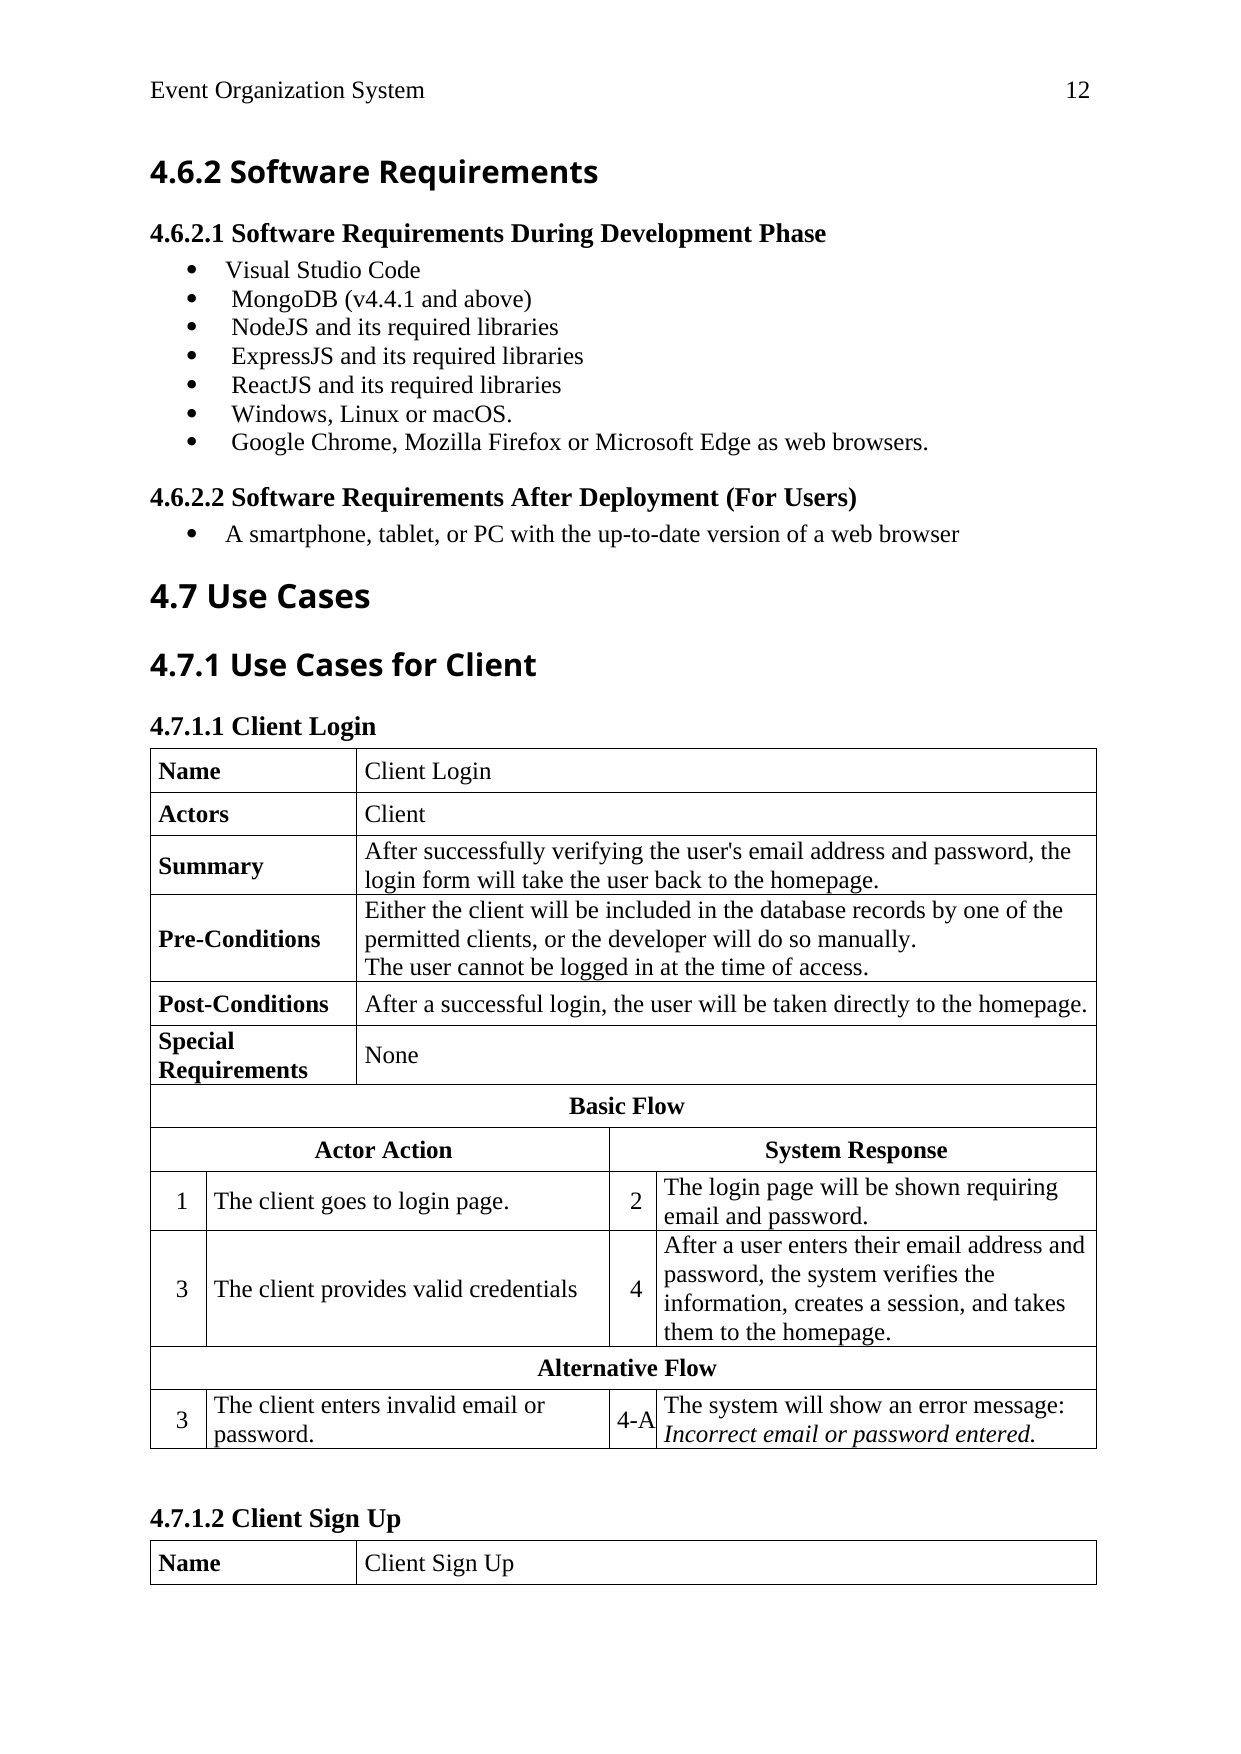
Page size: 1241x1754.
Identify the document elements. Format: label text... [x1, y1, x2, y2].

table_cell Summary [151, 836, 356, 894]
subtitle Use Cases [150, 572, 1090, 618]
table_cell The client goes to login page. [207, 1172, 609, 1229]
subtitle Use Cases for Client [150, 643, 1090, 685]
subtitle Software Requirements During Development Phase [150, 218, 1090, 249]
table_cell Either the client will be included in the database records by one of the permitted clients, or the developer will do so manually. The user cannot be logged in at the time of access. [357, 895, 1096, 981]
table_cell The client enters invalid email or password. [207, 1390, 609, 1448]
table_cell After successfully verifying the user's email address and password, the login form will take the user back to the homepage. [357, 836, 1096, 894]
table_cell None [357, 1026, 1096, 1083]
subtitle Client Sign Up [150, 1503, 1090, 1534]
table_cell Alternative Flow [151, 1347, 1096, 1389]
table_cell Actor Action [151, 1128, 609, 1171]
table_cell 3 [151, 1231, 206, 1346]
table_header Name [151, 1541, 356, 1584]
subtitle Software Requirements After Deployment (For Users) [150, 481, 1090, 512]
table_header Client Sign Up [357, 1541, 1096, 1584]
table_cell 1 [151, 1172, 206, 1229]
table_cell Basic Flow [151, 1085, 1096, 1127]
list Google Chrome, Mozilla Firefox or Microsoft Edge as web browsers. [187, 427, 1090, 456]
list MongoDB (v4.4.1 and above) [187, 284, 1090, 312]
list ExpressJS and its required libraries [187, 341, 1090, 370]
table_cell After a successful login, the user will be taken directly to the homepage. [357, 982, 1096, 1025]
table_cell Client [357, 793, 1096, 835]
table_cell Pre-Conditions [151, 895, 356, 981]
table_cell Special Requirements [151, 1026, 356, 1083]
table_cell The login page will be shown requiring email and password. [657, 1172, 1096, 1229]
table_header Name [151, 749, 356, 792]
table_cell Actors [151, 793, 356, 835]
table_cell The system will show an error message: Incorrect email or password entered. [657, 1390, 1096, 1448]
table_cell 4 [610, 1231, 656, 1346]
table_cell System Response [610, 1128, 1096, 1171]
table_cell 4-A [610, 1390, 656, 1448]
list ReactJS and its required libraries [187, 370, 1090, 399]
subtitle Client Login [150, 710, 1090, 742]
list NodeJS and its required libraries [187, 312, 1090, 341]
subtitle Software Requirements [150, 150, 1090, 193]
table_cell 3 [151, 1390, 206, 1448]
table_cell After a user enters their email address and password, the system verifies the information, creates a session, and takes them to the homepage. [657, 1231, 1096, 1346]
list Visual Studio Code [187, 255, 1090, 284]
table_header Client Login [357, 749, 1096, 792]
list Windows, Linux or macOS. [187, 399, 1090, 427]
table_cell Post-Conditions [151, 982, 356, 1025]
list A smartphone, tablet, or PC with the up-to-date version of a web browser [187, 519, 1090, 547]
table_cell 2 [610, 1172, 656, 1229]
table_cell The client provides valid credentials [207, 1231, 609, 1346]
